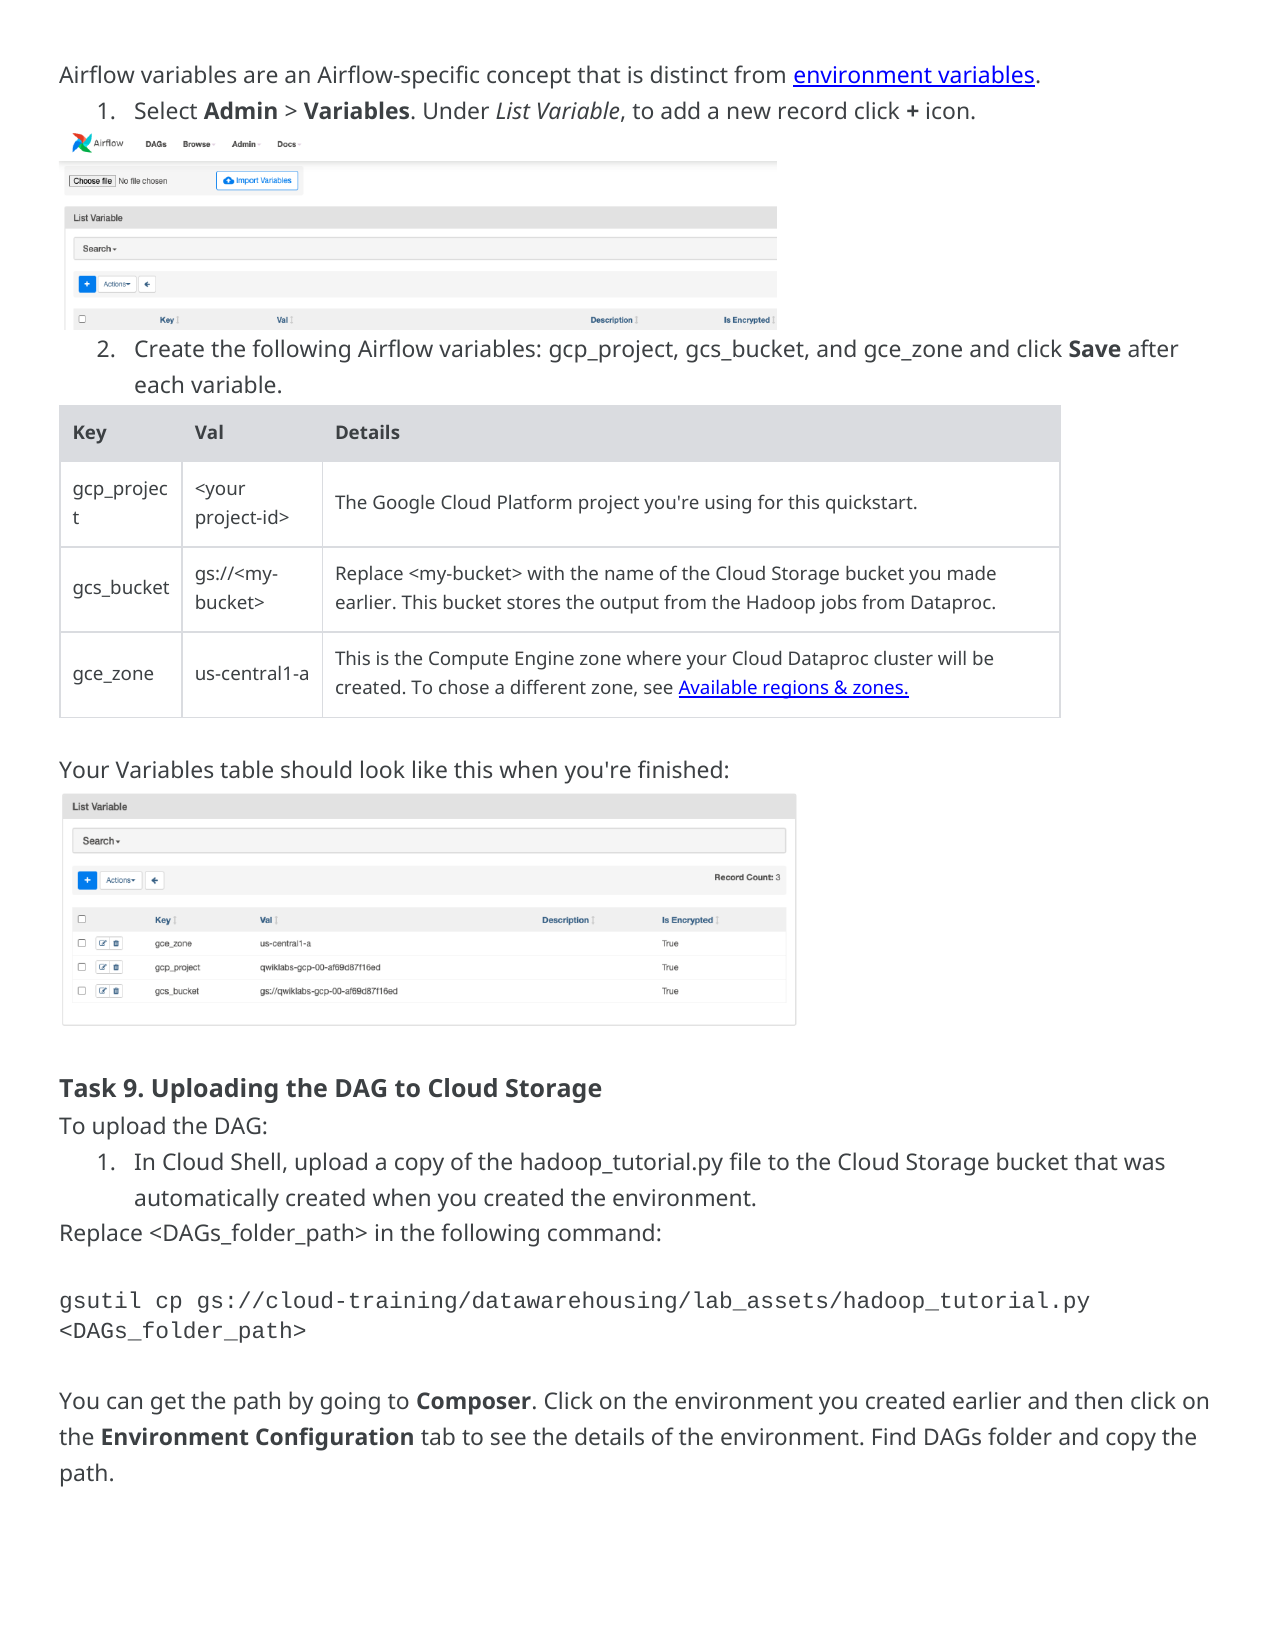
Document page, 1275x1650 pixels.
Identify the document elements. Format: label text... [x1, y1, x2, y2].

text Task 9. Uploading the DAG to Cloud Storage [59, 1070, 1216, 1104]
table_cell Replace <my-bucket> with the name of the Cloud Storage bucket you made earlier. This bucket stores the output from the Hadoop jobs from Dataproc. [323, 548, 1059, 631]
table_header Key [61, 407, 181, 461]
table_header Val [183, 407, 322, 461]
list Select Admin > Variables. Under List Variable, to add a new record click + icon. [96, 95, 1216, 126]
table_header Details [323, 407, 1059, 461]
text Airflow variables are an Airflow-specific concept that is distinct from environment variables. [59, 59, 1216, 90]
table_cell The Google Cloud Platform project you're using for this quickstart. [323, 462, 1059, 546]
table_cell This is the Compute Engine zone where your Cloud Dataproc cluster will be created. To chose a different zone, see Available regions & zones. [323, 633, 1059, 716]
list Create the following Airflow variables: gcp_project, gcs_bucket, and gce_zone and click Save after each variable. [96, 333, 1216, 400]
table_cell gce_zone [61, 633, 181, 716]
text Your Variables table should look like this when you're finished: [59, 754, 1216, 785]
text Replace <DAGs_folder_path> in the following command: [59, 1217, 1216, 1249]
text You can get the path by going to Composer. Click on the environment you created earlier and then click on the Environment Configuration tab to see the details of the environment. Find DAGs folder and copy the path. [59, 1385, 1216, 1488]
list In Cloud Shell, upload a copy of the hadoop_tutorial.py file to the Cloud Storage bucket that was automatically created when you created the environment. [96, 1146, 1216, 1213]
table_cell gs://<my-bucket> [183, 548, 322, 631]
table_cell <your project-id> [183, 462, 322, 546]
picture [58, 790, 801, 1031]
text gsutil cp gs://cloud-training/datawarehousing/lab_assets/hadoop_tutorial.py <DAGs_folder_path> [59, 1289, 1216, 1345]
table_cell us-central1-a [183, 633, 322, 716]
text To upload the DAG: [59, 1109, 1216, 1141]
picture [58, 130, 777, 330]
table_cell gcp_project [61, 462, 181, 546]
table_cell gcs_bucket [61, 548, 181, 631]
